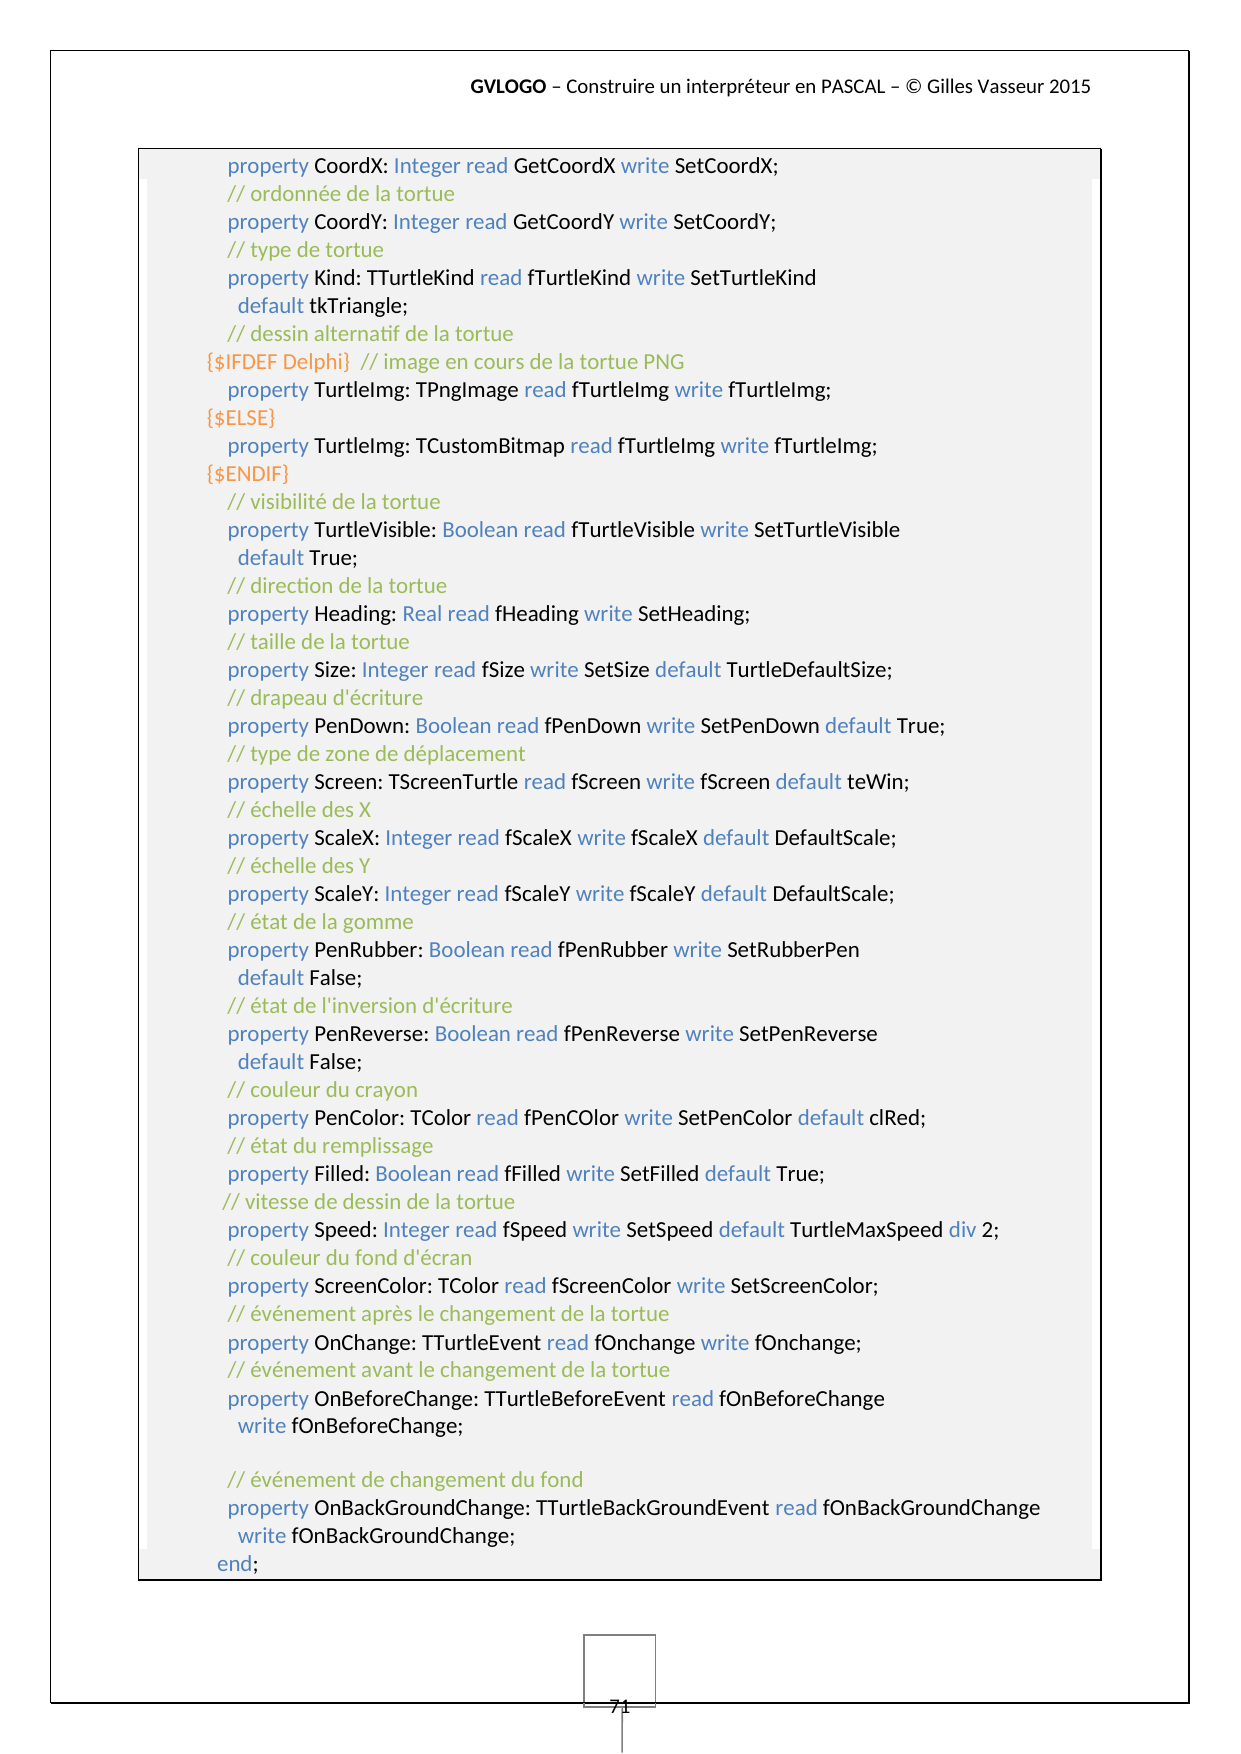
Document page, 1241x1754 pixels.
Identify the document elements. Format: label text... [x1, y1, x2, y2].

text // taille de la tortue [147, 627, 1092, 655]
text // visibilité de la tortue [147, 487, 1092, 515]
text default True; [147, 543, 1092, 571]
text property Speed: Integer read fSpeed write SetSpeed default TurtleMaxSpeed div 2; [147, 1216, 1092, 1243]
text // type de zone de déplacement [147, 739, 1092, 767]
text // dessin alternatif de la tortue [147, 319, 1092, 347]
text property PenRubber: Boolean read fPenRubber write SetRubberPen [147, 935, 1092, 963]
text property ScaleX: Integer read fScaleX write fScaleX default DefaultScale; [147, 823, 1092, 851]
text write fOnBeforeChange; [147, 1412, 1092, 1440]
text property Heading: Real read fHeading write SetHeading; [147, 599, 1092, 627]
text // état de l'inversion d'écriture [147, 991, 1092, 1019]
text property PenColor: TColor read fPenCOlor write SetPenColor default clRed; [147, 1103, 1092, 1131]
text property OnBackGroundChange: TTurtleBackGroundEvent read fOnBackGroundChange [147, 1493, 1092, 1521]
text write fOnBackGroundChange; [147, 1521, 1092, 1546]
text property CoordX: Integer read GetCoordX write SetCoordX; [139, 149, 1100, 179]
text // état de la gomme [147, 907, 1092, 935]
text {$ELSE} [147, 403, 1092, 431]
text default False; [147, 1047, 1092, 1075]
text property TurtleImg: TPngImage read fTurtleImg write fTurtleImg; [147, 375, 1092, 403]
text property PenReverse: Boolean read fPenReverse write SetPenReverse [147, 1019, 1092, 1047]
text property CoordY: Integer read GetCoordY write SetCoordY; [147, 207, 1092, 235]
text property ScreenColor: TColor read fScreenColor write SetScreenColor; [147, 1272, 1092, 1299]
text property Filled: Boolean read fFilled write SetFilled default True; [147, 1159, 1092, 1187]
text // type de tortue [147, 235, 1092, 263]
text // événement avant le changement de la tortue [147, 1356, 1092, 1384]
text default tkTriangle; [147, 291, 1092, 319]
text property Kind: TTurtleKind read fTurtleKind write SetTurtleKind [147, 263, 1092, 291]
text {$IFDEF Delphi} // image en cours de la tortue PNG [147, 347, 1092, 375]
text // couleur du crayon [147, 1075, 1092, 1103]
text // échelle des Y [147, 851, 1092, 879]
text // vitesse de dessin de la tortue [147, 1187, 1092, 1216]
text // événement après le changement de la tortue [147, 1299, 1092, 1328]
text property TurtleVisible: Boolean read fTurtleVisible write SetTurtleVisible [147, 515, 1092, 543]
text // échelle des X [147, 795, 1092, 823]
text property OnChange: TTurtleEvent read fOnchange write fOnchange; [147, 1328, 1092, 1356]
text // couleur du fond d'écran [147, 1243, 1092, 1272]
text property ScaleY: Integer read fScaleY write fScaleY default DefaultScale; [147, 879, 1092, 907]
text default False; [147, 963, 1092, 991]
text end; [139, 1546, 1100, 1579]
text property Screen: TScreenTurtle read fScreen write fScreen default teWin; [147, 767, 1092, 795]
text property TurtleImg: TCustomBitmap read fTurtleImg write fTurtleImg; [147, 431, 1092, 459]
text // direction de la tortue [147, 571, 1092, 599]
text {$ENDIF} [147, 459, 1092, 487]
text // ordonnée de la tortue [147, 179, 1092, 207]
text property OnBeforeChange: TTurtleBeforeEvent read fOnBeforeChange [147, 1384, 1092, 1412]
text // événement de changement du fond [147, 1465, 1092, 1493]
text // état du remplissage [147, 1131, 1092, 1159]
text property Size: Integer read fSize write SetSize default TurtleDefaultSize; [147, 655, 1092, 683]
text // drapeau d'écriture [147, 683, 1092, 711]
text property PenDown: Boolean read fPenDown write SetPenDown default True; [147, 711, 1092, 739]
